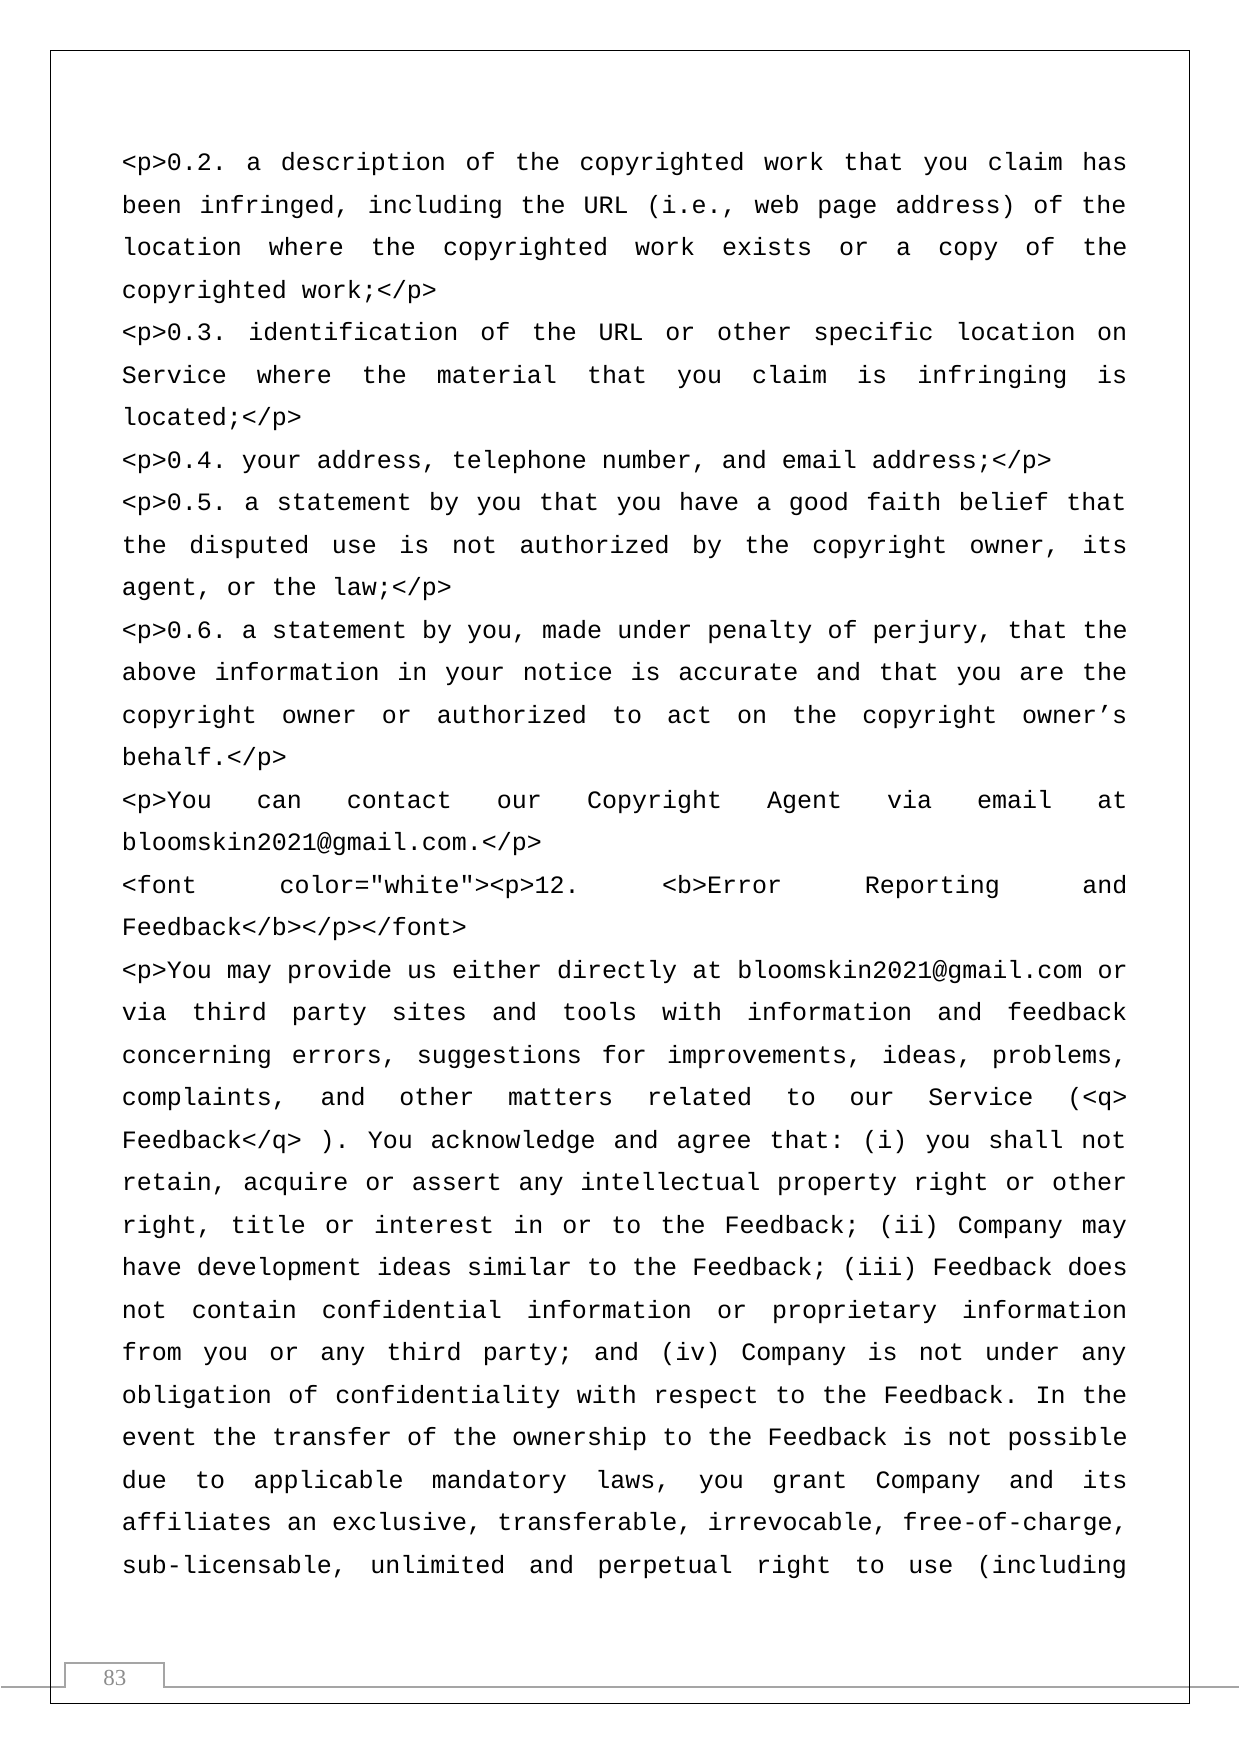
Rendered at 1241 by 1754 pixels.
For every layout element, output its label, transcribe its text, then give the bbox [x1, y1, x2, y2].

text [122, 957, 1128, 1581]
text <p>0.4. your address, telephone number, and email address;</p> [122, 447, 1128, 476]
text <p>0.2. a description of the copyrighted work that you claim has been infringed, including the URL (i.e., web page address) of the location where the copyrighted work exists or a copy of the copyrighted work;</p> [122, 150, 1128, 306]
text <font color="white"><p>12. <b>Error Reporting and Feedback</b></p></font> [122, 872, 1128, 943]
text <p>You can contact our Copyright Agent via email at bloomskin2021@gmail.com.</p> [122, 787, 1128, 858]
text <p>0.6. a statement by you, made under penalty of perjury, that the above information in your notice is accurate and that you are the copyright owner or authorized to act on the copyright owner’s behalf.</p> [122, 617, 1128, 773]
text <p>0.3. identification of the URL or other specific location on Service where the material that you claim is infringing is located;</p> [122, 320, 1128, 433]
text <p>0.5. a statement by you that you have a good faith belief that the disputed use is not authorized by the copyright owner, its agent, or the law;</p> [122, 490, 1128, 603]
